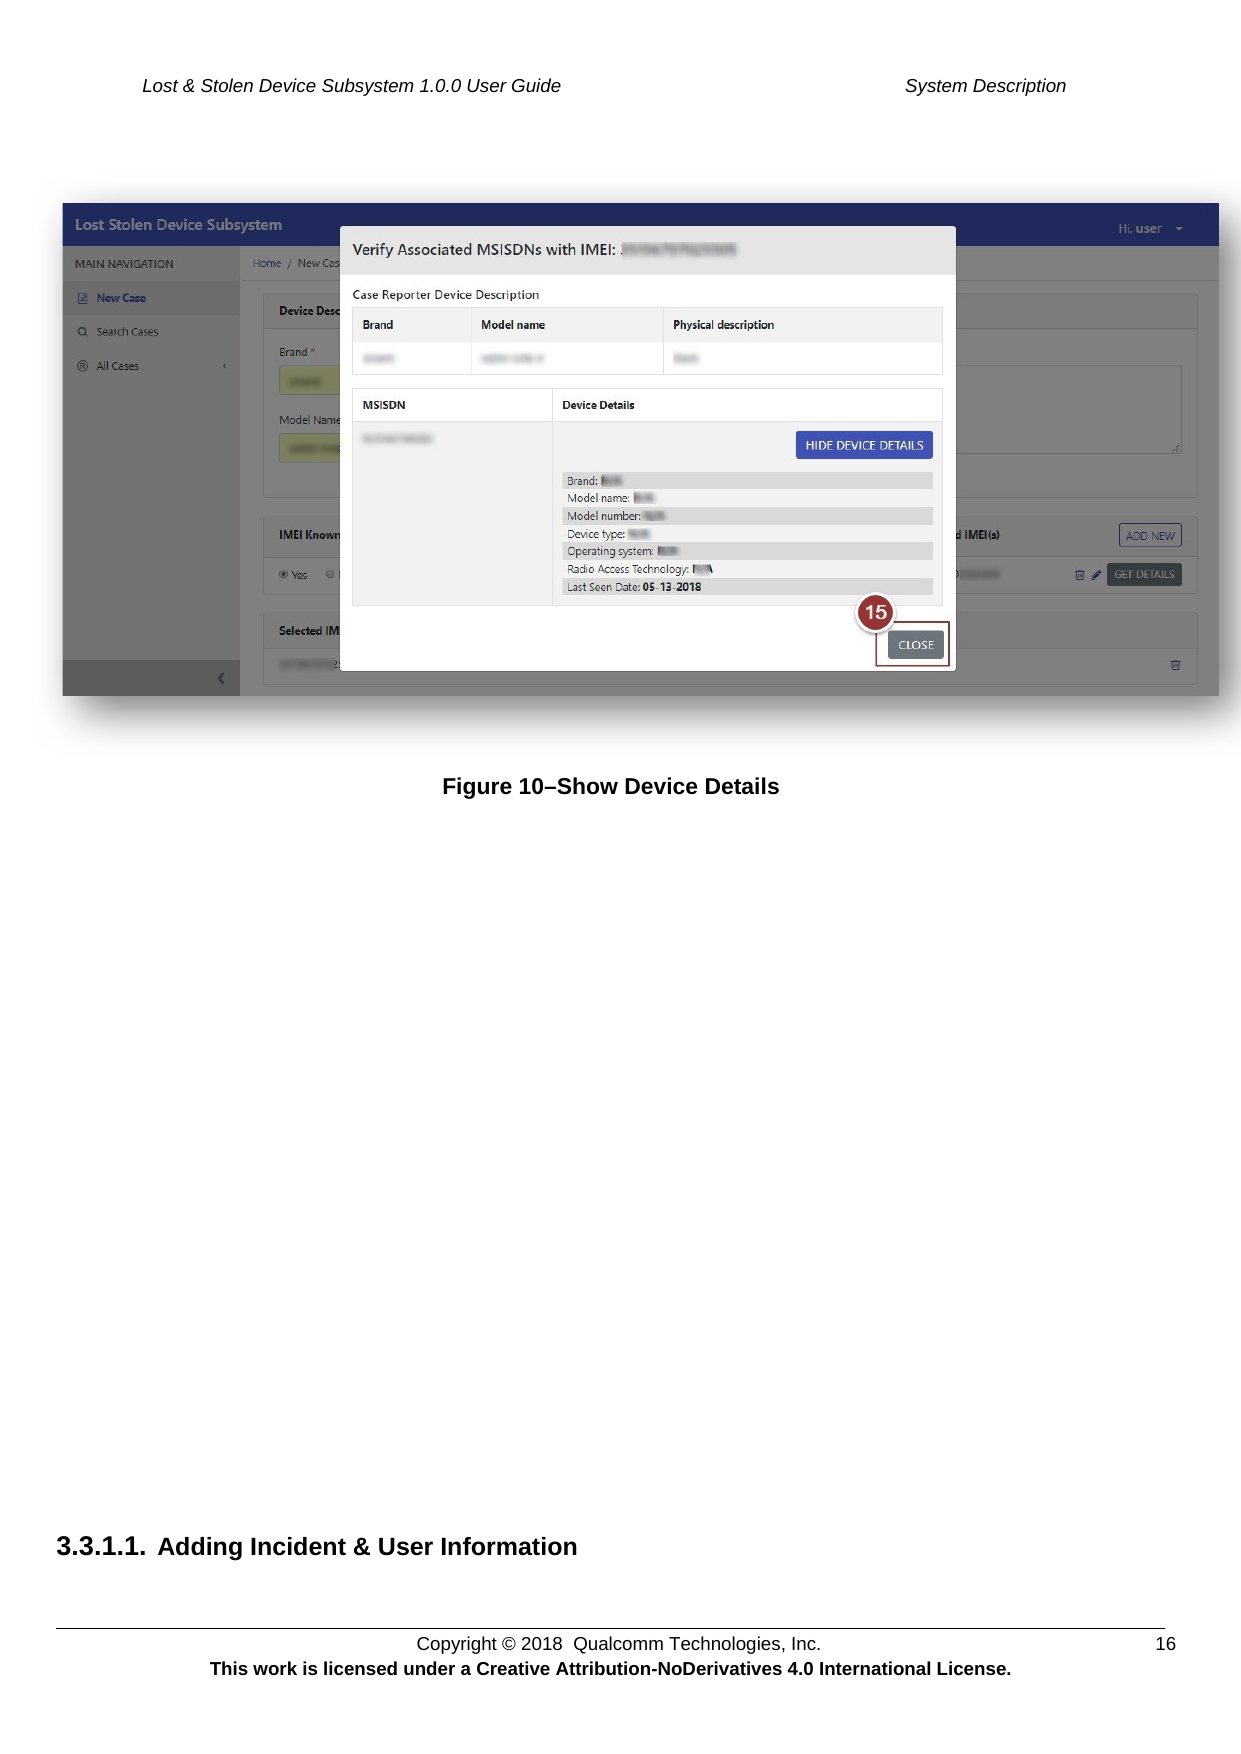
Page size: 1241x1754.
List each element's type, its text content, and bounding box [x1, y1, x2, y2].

picture [62, 203, 1219, 696]
subtitle Adding Incident & User Information [56, 1529, 1090, 1561]
title Figure 10–Show Device Details [131, 773, 1090, 799]
